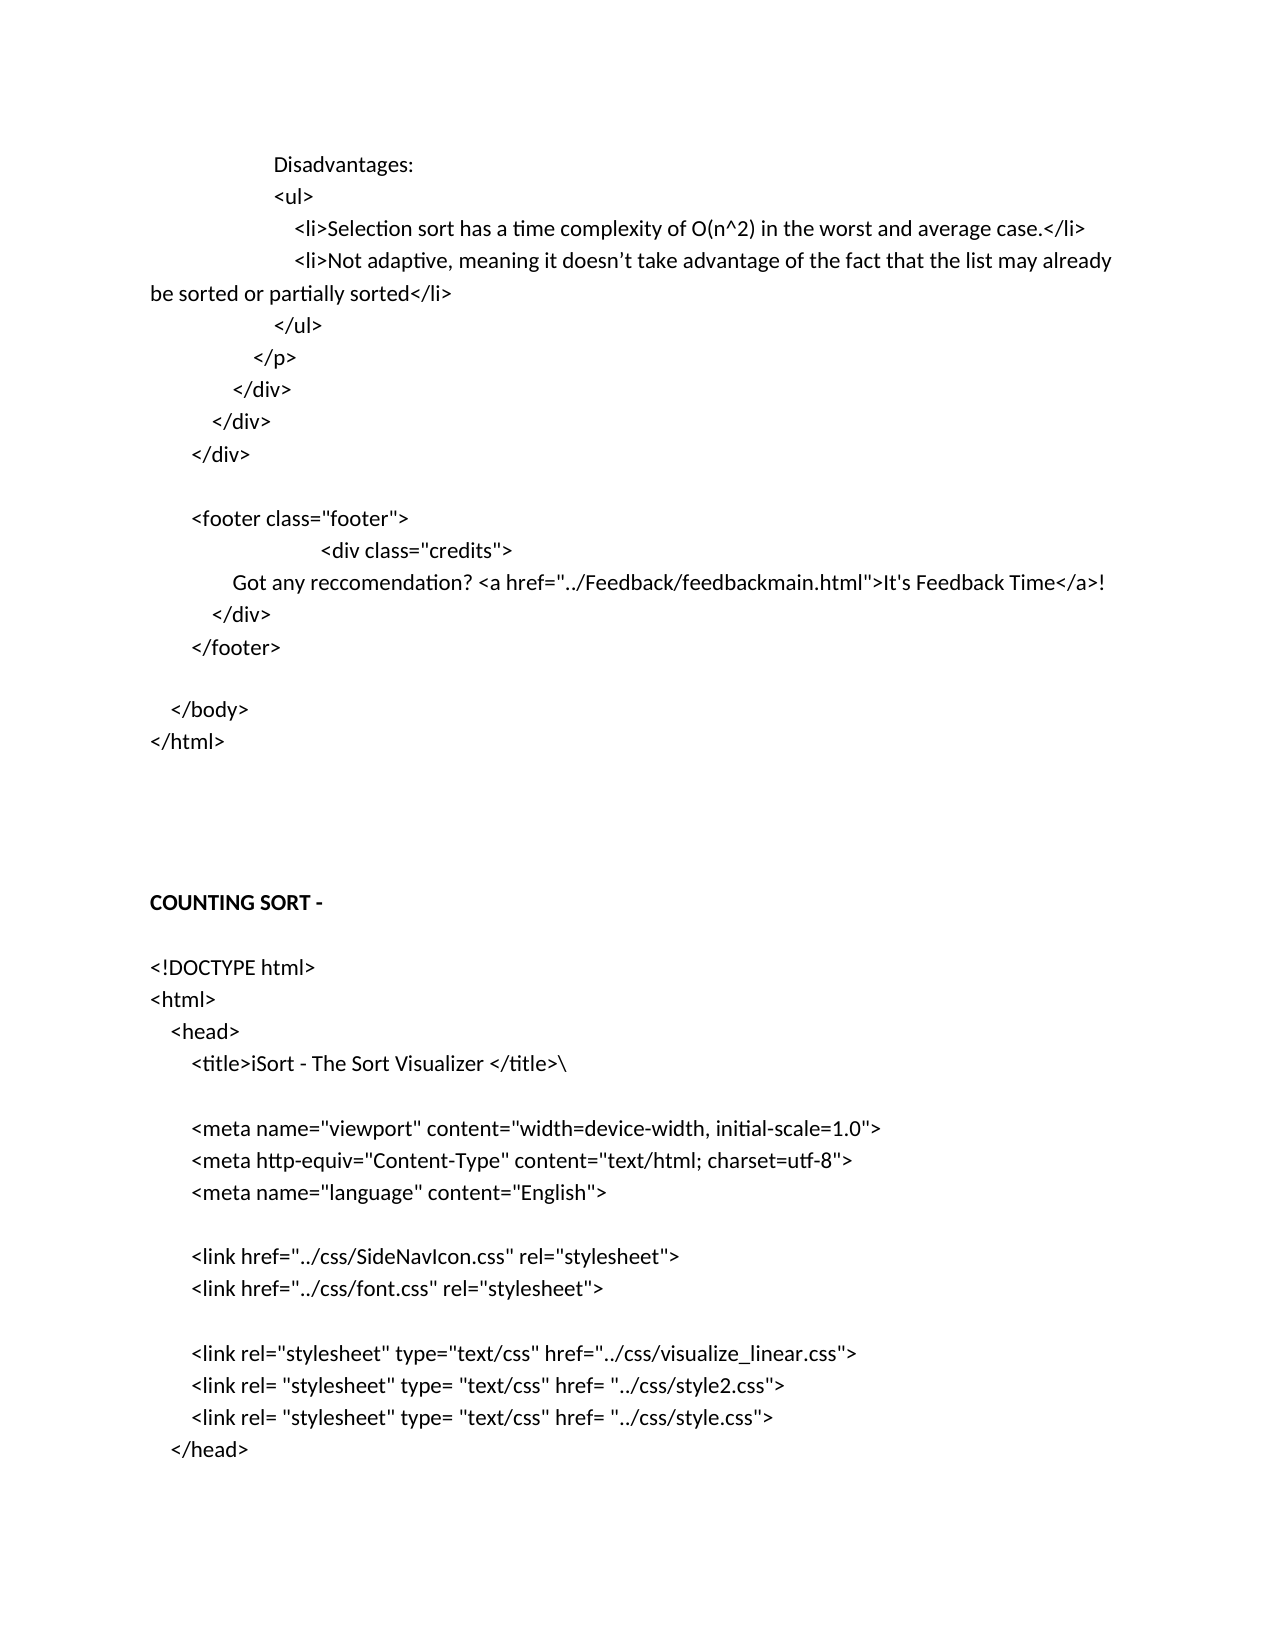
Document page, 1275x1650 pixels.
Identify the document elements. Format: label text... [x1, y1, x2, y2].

text <div class="credits"> [150, 536, 1125, 564]
text <link rel= "stylesheet" type= "text/css" href= "../css/style.css"> [150, 1403, 1125, 1431]
text <html> [150, 985, 1125, 1013]
text </head> [150, 1436, 1125, 1463]
text </div> [150, 601, 1125, 629]
text <link href="../css/SideNavIcon.css" rel="stylesheet"> [150, 1242, 1125, 1270]
text </div> [150, 440, 1125, 468]
text <link rel= "stylesheet" type= "text/css" href= "../css/style2.css"> [150, 1371, 1125, 1399]
text Disadvantages: [150, 150, 1125, 178]
text <head> [150, 1017, 1125, 1045]
text </ul> [150, 311, 1125, 339]
text Got any reccomendation? <a href="../Feedback/feedbackmain.html">It's Feedback Time</a>! [150, 568, 1125, 596]
text </footer> [150, 633, 1125, 661]
text </div> [150, 375, 1125, 403]
text </html> [150, 727, 1125, 755]
text <title>iSort - The Sort Visualizer </title>\ [150, 1049, 1125, 1077]
text </p> [150, 343, 1125, 371]
text <ul> [150, 182, 1125, 210]
text </body> [150, 695, 1125, 723]
text <meta http-equiv="Content-Type" content="text/html; charset=utf-8"> [150, 1146, 1125, 1174]
text <meta name="viewport" content="width=device-width, initial-scale=1.0"> [150, 1114, 1125, 1142]
text <link href="../css/font.css" rel="stylesheet"> [150, 1274, 1125, 1303]
text <meta name="language" content="English"> [150, 1178, 1125, 1206]
text <footer class="footer"> [150, 504, 1125, 532]
text <!DOCTYPE html> [150, 953, 1125, 981]
text <li>Selection sort has a time complexity of O(n^2) in the worst and average case.</li> [150, 214, 1125, 242]
text </div> [150, 407, 1125, 436]
text <li>Not adaptive, meaning it doesn’t take advantage of the fact that the list may already be sorted or partially sorted</li> [150, 247, 1125, 307]
text COUNTING SORT - [150, 888, 1125, 916]
text <link rel="stylesheet" type="text/css" href="../css/visualize_linear.css"> [150, 1339, 1125, 1367]
